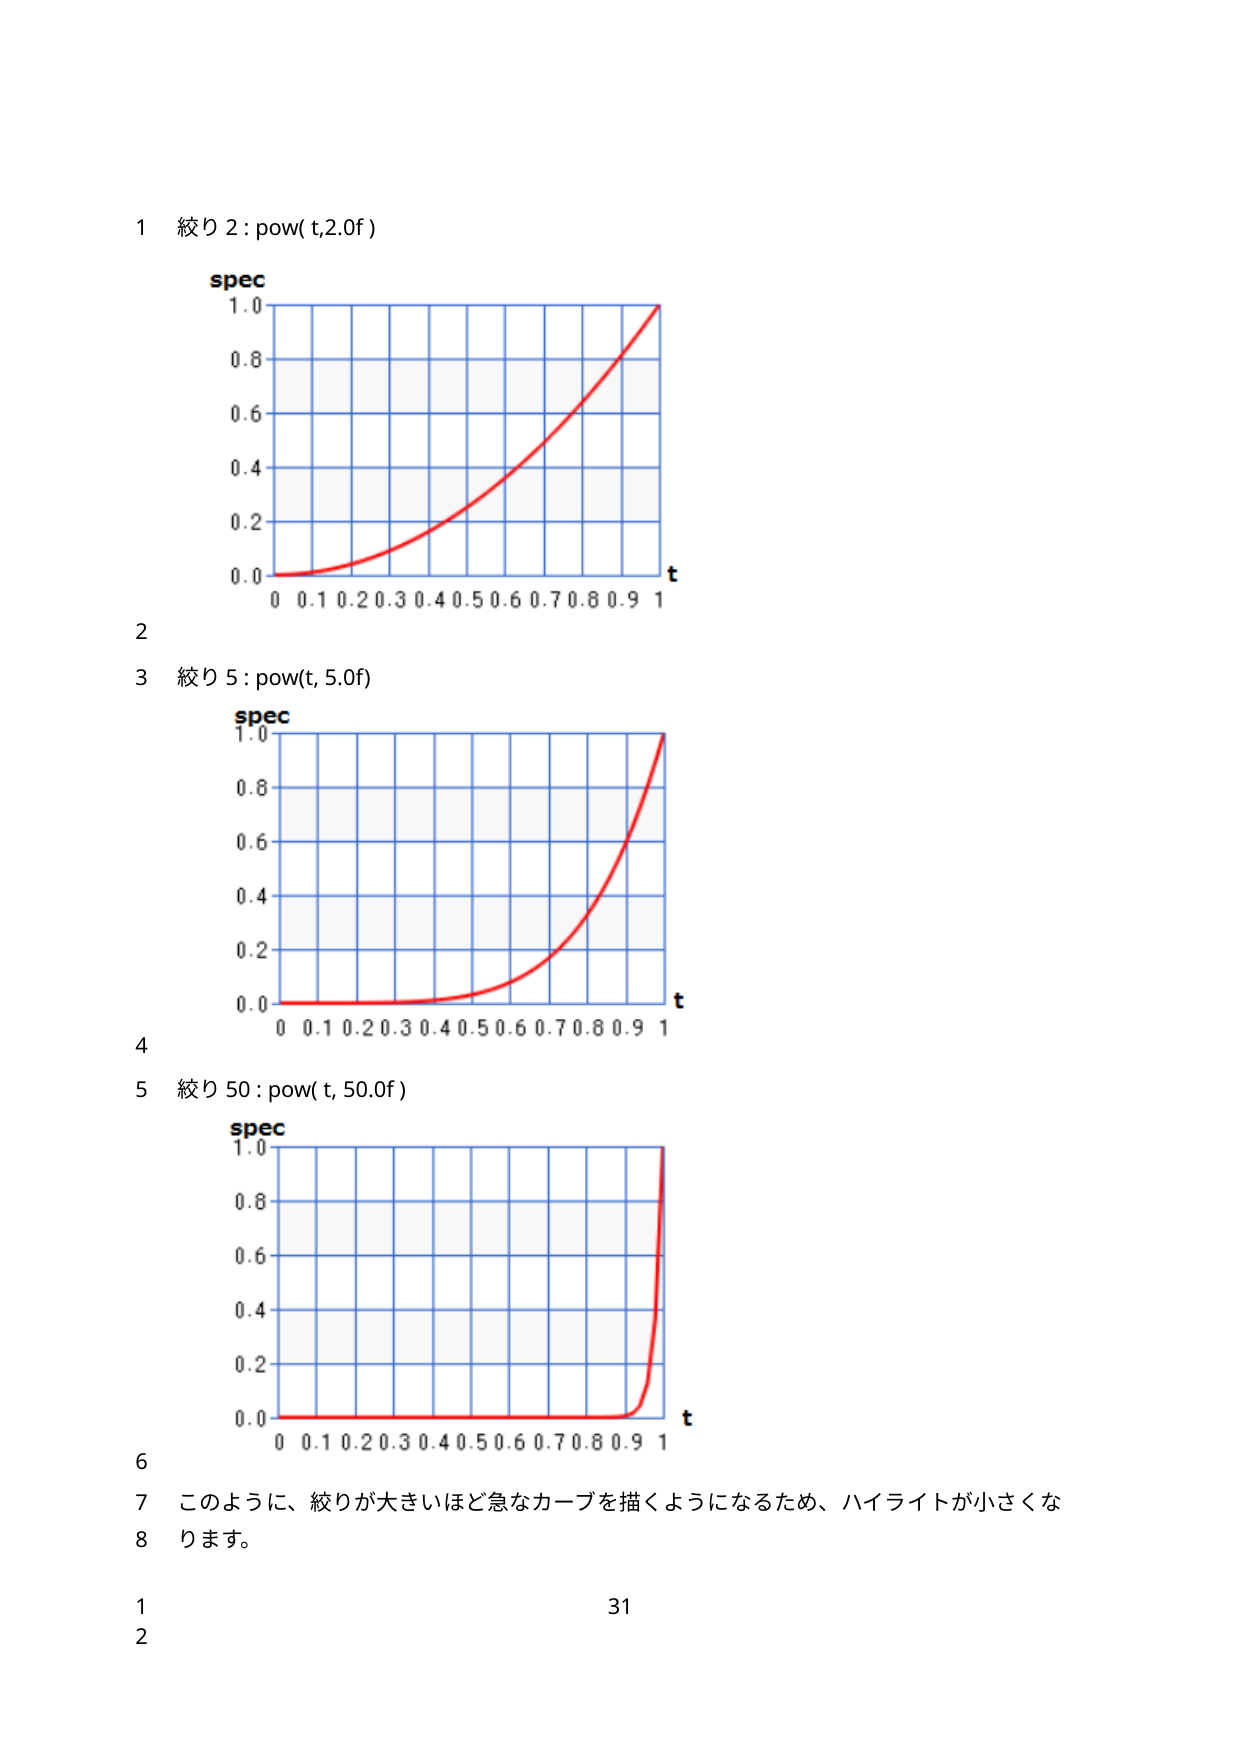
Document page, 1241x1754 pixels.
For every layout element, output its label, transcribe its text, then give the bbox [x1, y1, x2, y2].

text このように、絞りが大きいほど急なカーブを描くようになるため、ハイライトが小さくなります。 [177, 1482, 1063, 1557]
picture [177, 694, 740, 1054]
text 絞り50 : pow( t, 50.0f ) [177, 1069, 1063, 1107]
text 絞り2 : pow( t,2.0f ) [177, 207, 1063, 244]
picture [182, 261, 715, 640]
text 絞り5 : pow(t, 5.0f) [177, 657, 1063, 694]
picture [177, 1106, 747, 1470]
